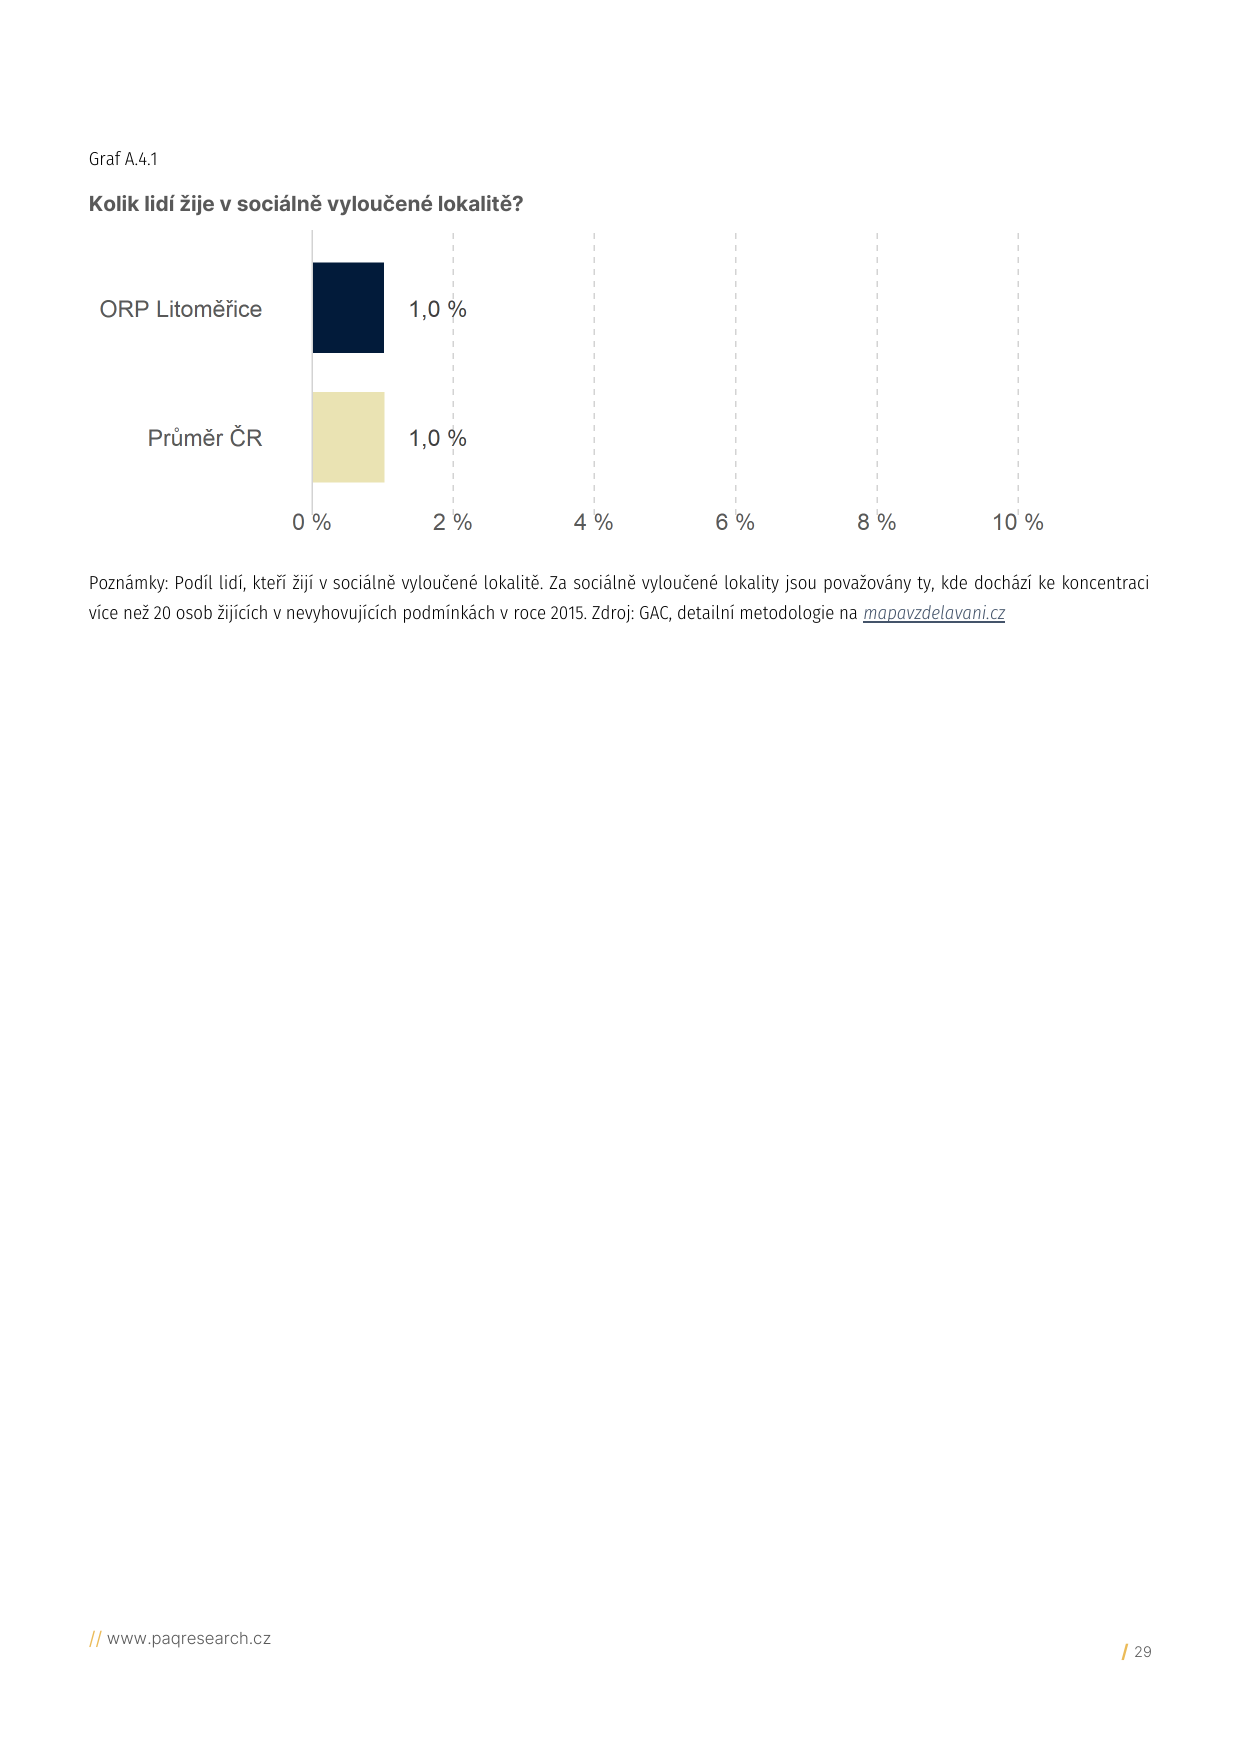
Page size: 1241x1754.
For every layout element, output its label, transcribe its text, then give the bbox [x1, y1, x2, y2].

picture [88, 216, 1139, 548]
text Poznámky: Podíl lidí, kteří žijí v sociálně vyloučené lokalitě. Za sociálně vyloučené lokality jsou považovány ty, kde dochází ke koncentraci více než 20 osob žijících v nevyhovujících podmínkách v roce 2015. Zdroj: GAC, detailní metodologie na mapavzdelavani.cz [89, 564, 1152, 625]
text Kolik lidí žije v sociálně vyloučené lokalitě? [89, 186, 1152, 216]
text Graf A.4.1 [89, 148, 1152, 170]
